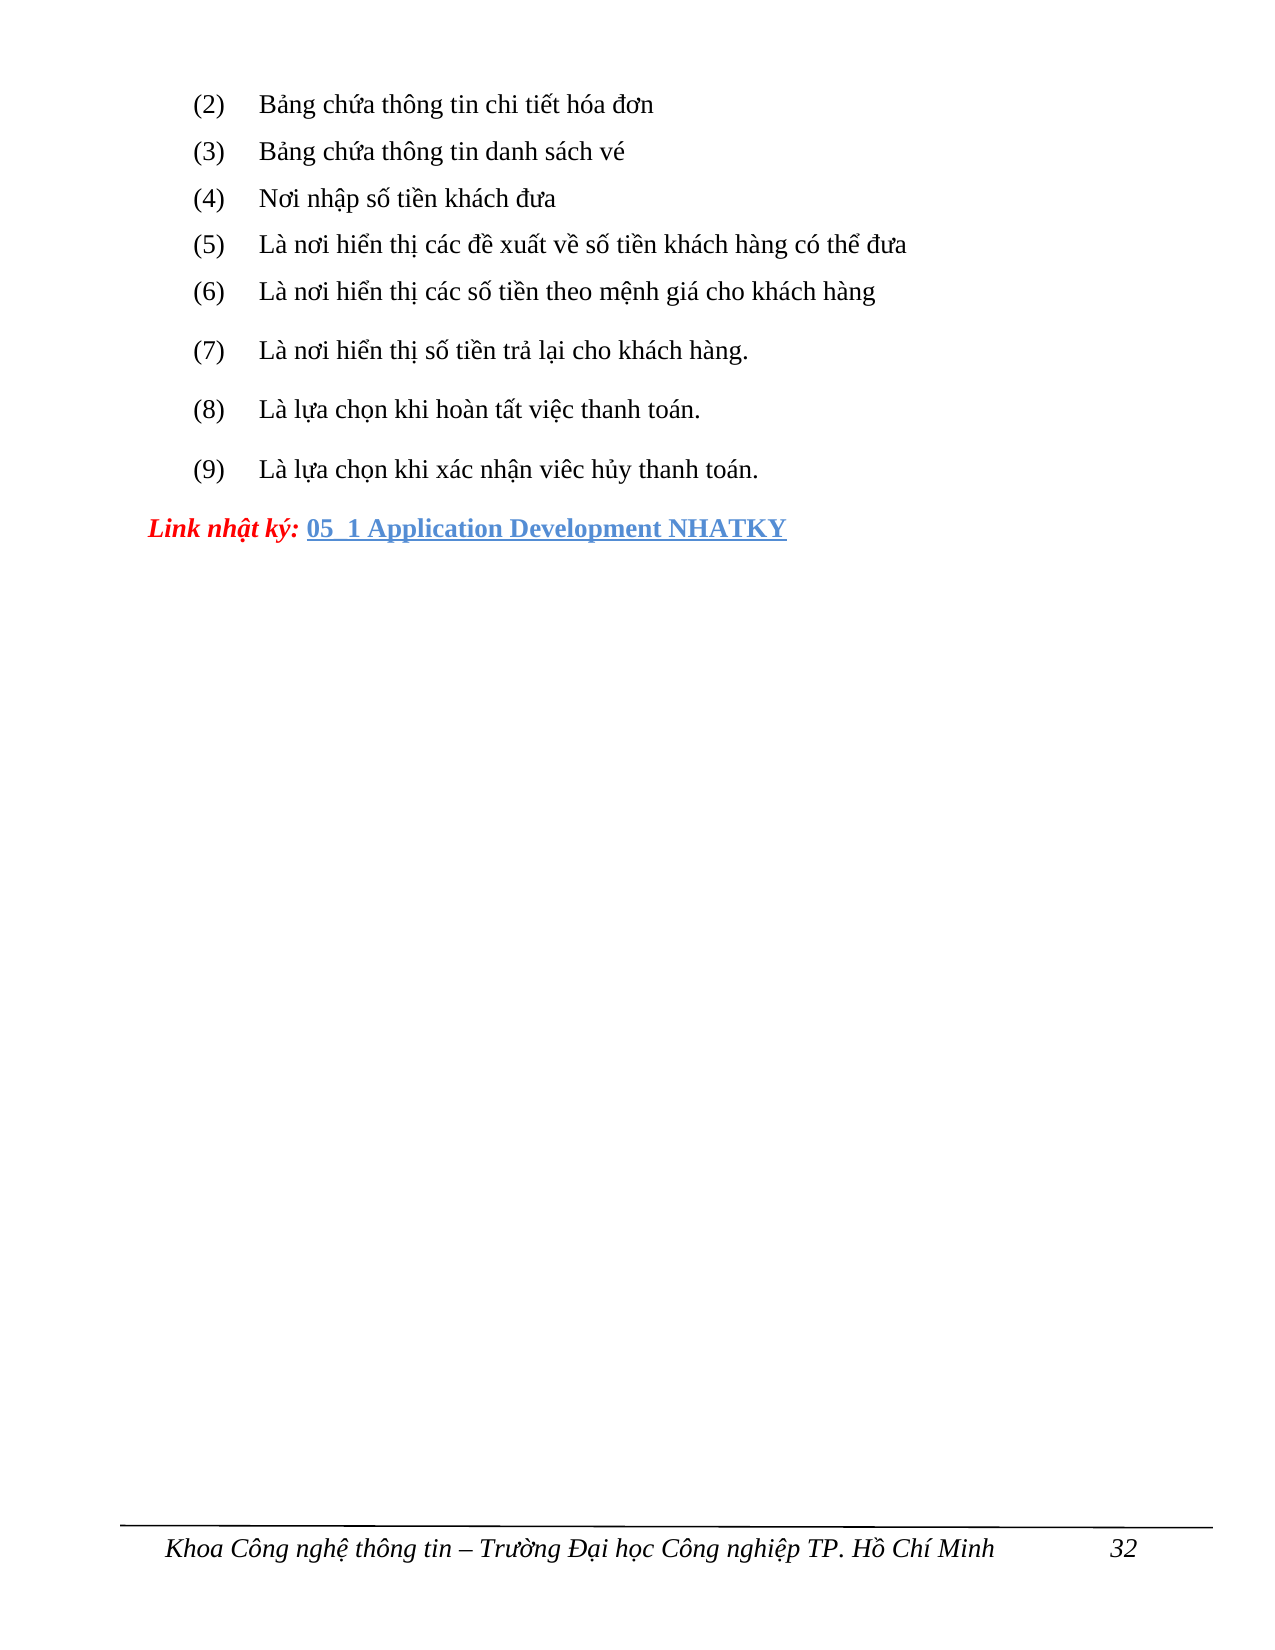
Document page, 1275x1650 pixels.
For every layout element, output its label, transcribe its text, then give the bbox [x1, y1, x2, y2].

list Bảng chứa thông tin chi tiết hóa đơn [193, 89, 1186, 120]
list Là nơi hiển thị các số tiền theo mệnh giá cho khách hàng [193, 275, 1186, 306]
list Là lựa chọn khi hoàn tất việc thanh toán. [193, 394, 1186, 425]
list Là nơi hiển thị số tiền trả lại cho khách hàng. [193, 334, 1186, 366]
list Là nơi hiển thị các đề xuất về số tiền khách hàng có thể đưa [193, 229, 1186, 260]
list Nơi nhập số tiền khách đưa [193, 182, 1186, 213]
list Bảng chứa thông tin danh sách vé [193, 135, 1186, 166]
text Link nhật ký: 05_1 Application Development NHATKY [148, 512, 1186, 543]
list Là lựa chọn khi xác nhận viêc hủy thanh toán. [193, 453, 1186, 484]
